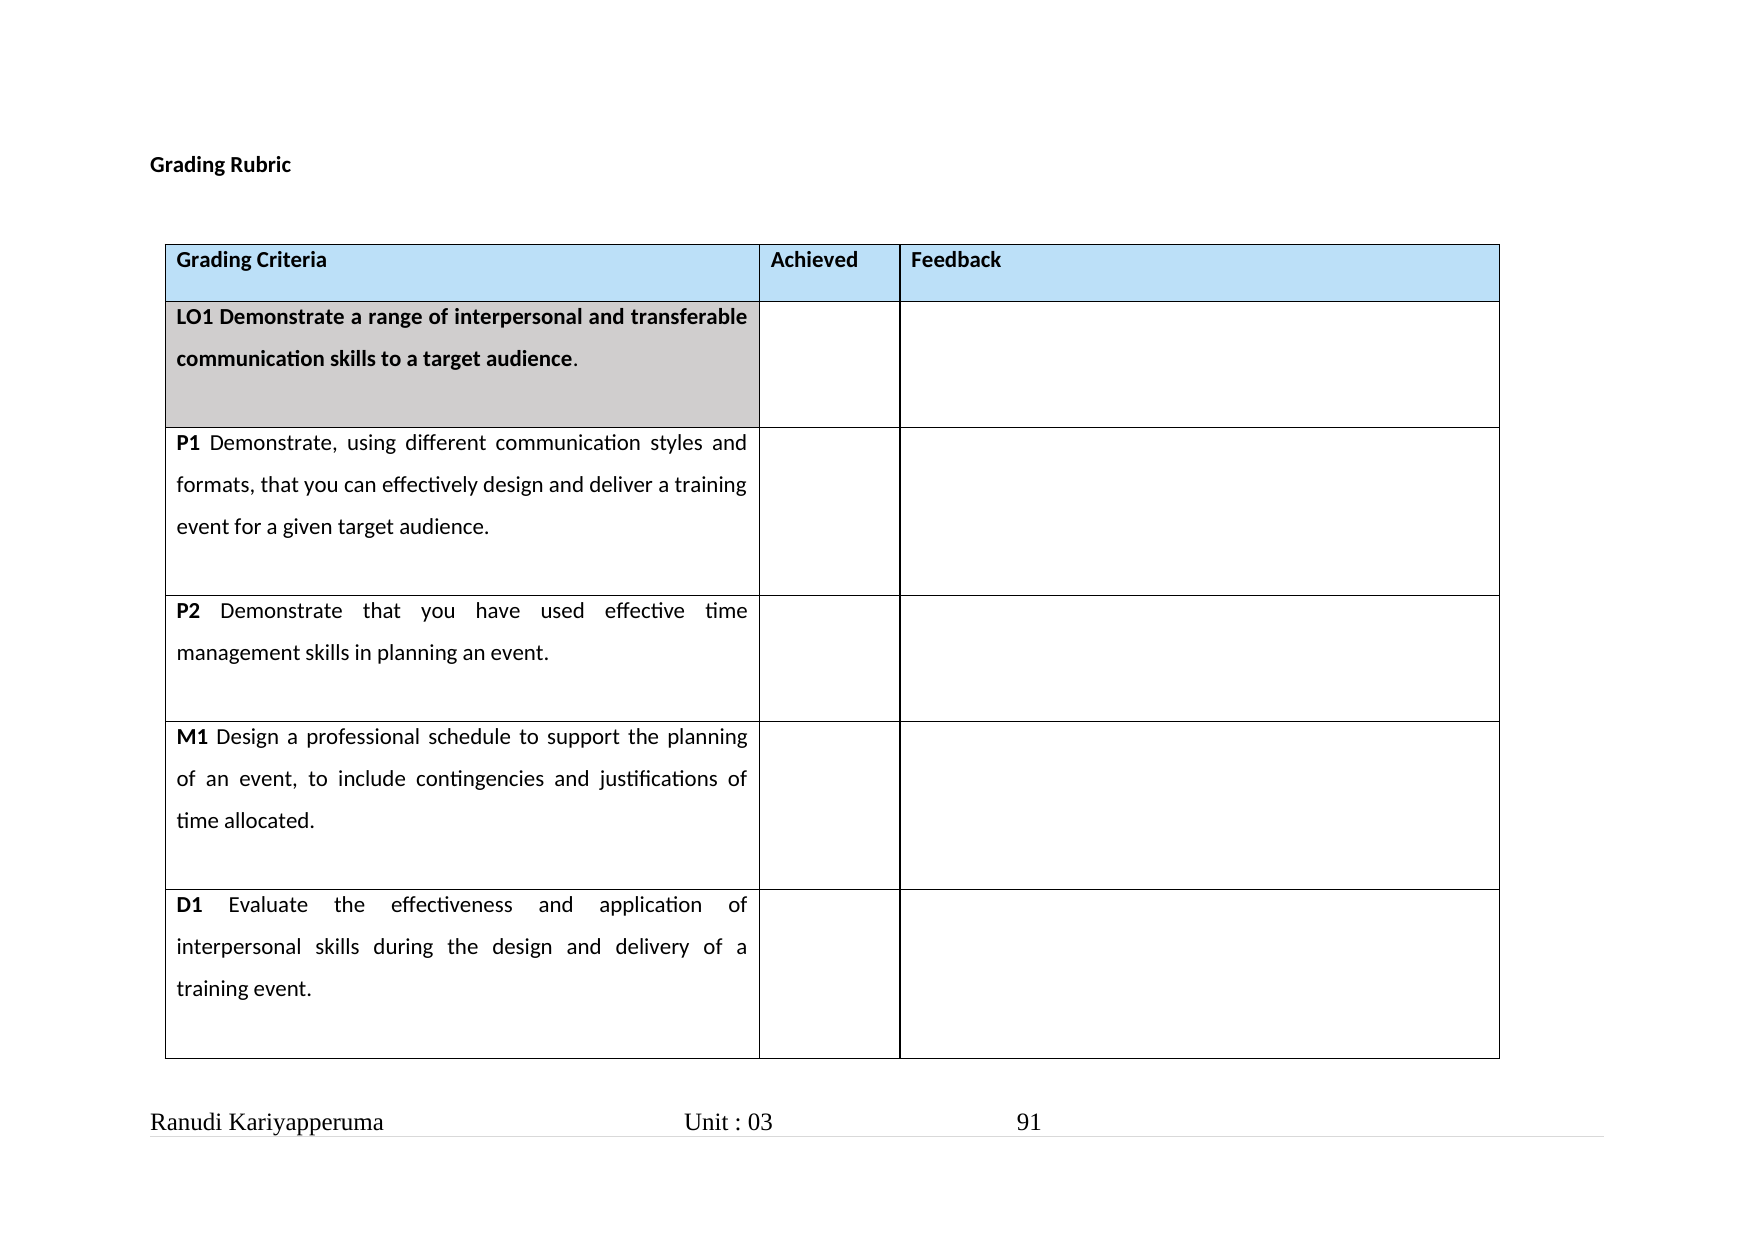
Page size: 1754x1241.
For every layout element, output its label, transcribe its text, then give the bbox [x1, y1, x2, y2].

table_cell P1 Demonstrate, using different communication styles and formats, that you can effectively design and deliver a training event for a given target audience. [166, 428, 759, 595]
table_header Grading Criteria [166, 245, 759, 301]
table_header Achieved [760, 245, 899, 301]
table_header Feedback [901, 245, 1499, 301]
table_cell [901, 596, 1499, 721]
table_cell [760, 302, 899, 427]
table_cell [166, 890, 759, 1057]
text Grading Rubric [150, 150, 1604, 178]
table_cell [901, 890, 1499, 1057]
table_cell M1 Design a professional schedule to support the planning of an event, to include contingencies and justifications of time allocated. [166, 722, 759, 889]
table_cell [760, 890, 899, 1057]
table_cell [760, 596, 899, 721]
table_cell P2 Demonstrate that you have used effective time management skills in planning an event. [166, 596, 759, 721]
table_cell LO1 Demonstrate a range of interpersonal and transferable communication skills to a target audience. [166, 302, 759, 427]
table_cell [760, 428, 899, 595]
table_cell [760, 722, 899, 889]
table_cell [901, 722, 1499, 889]
table_cell [901, 302, 1499, 427]
table_cell [901, 428, 1499, 595]
